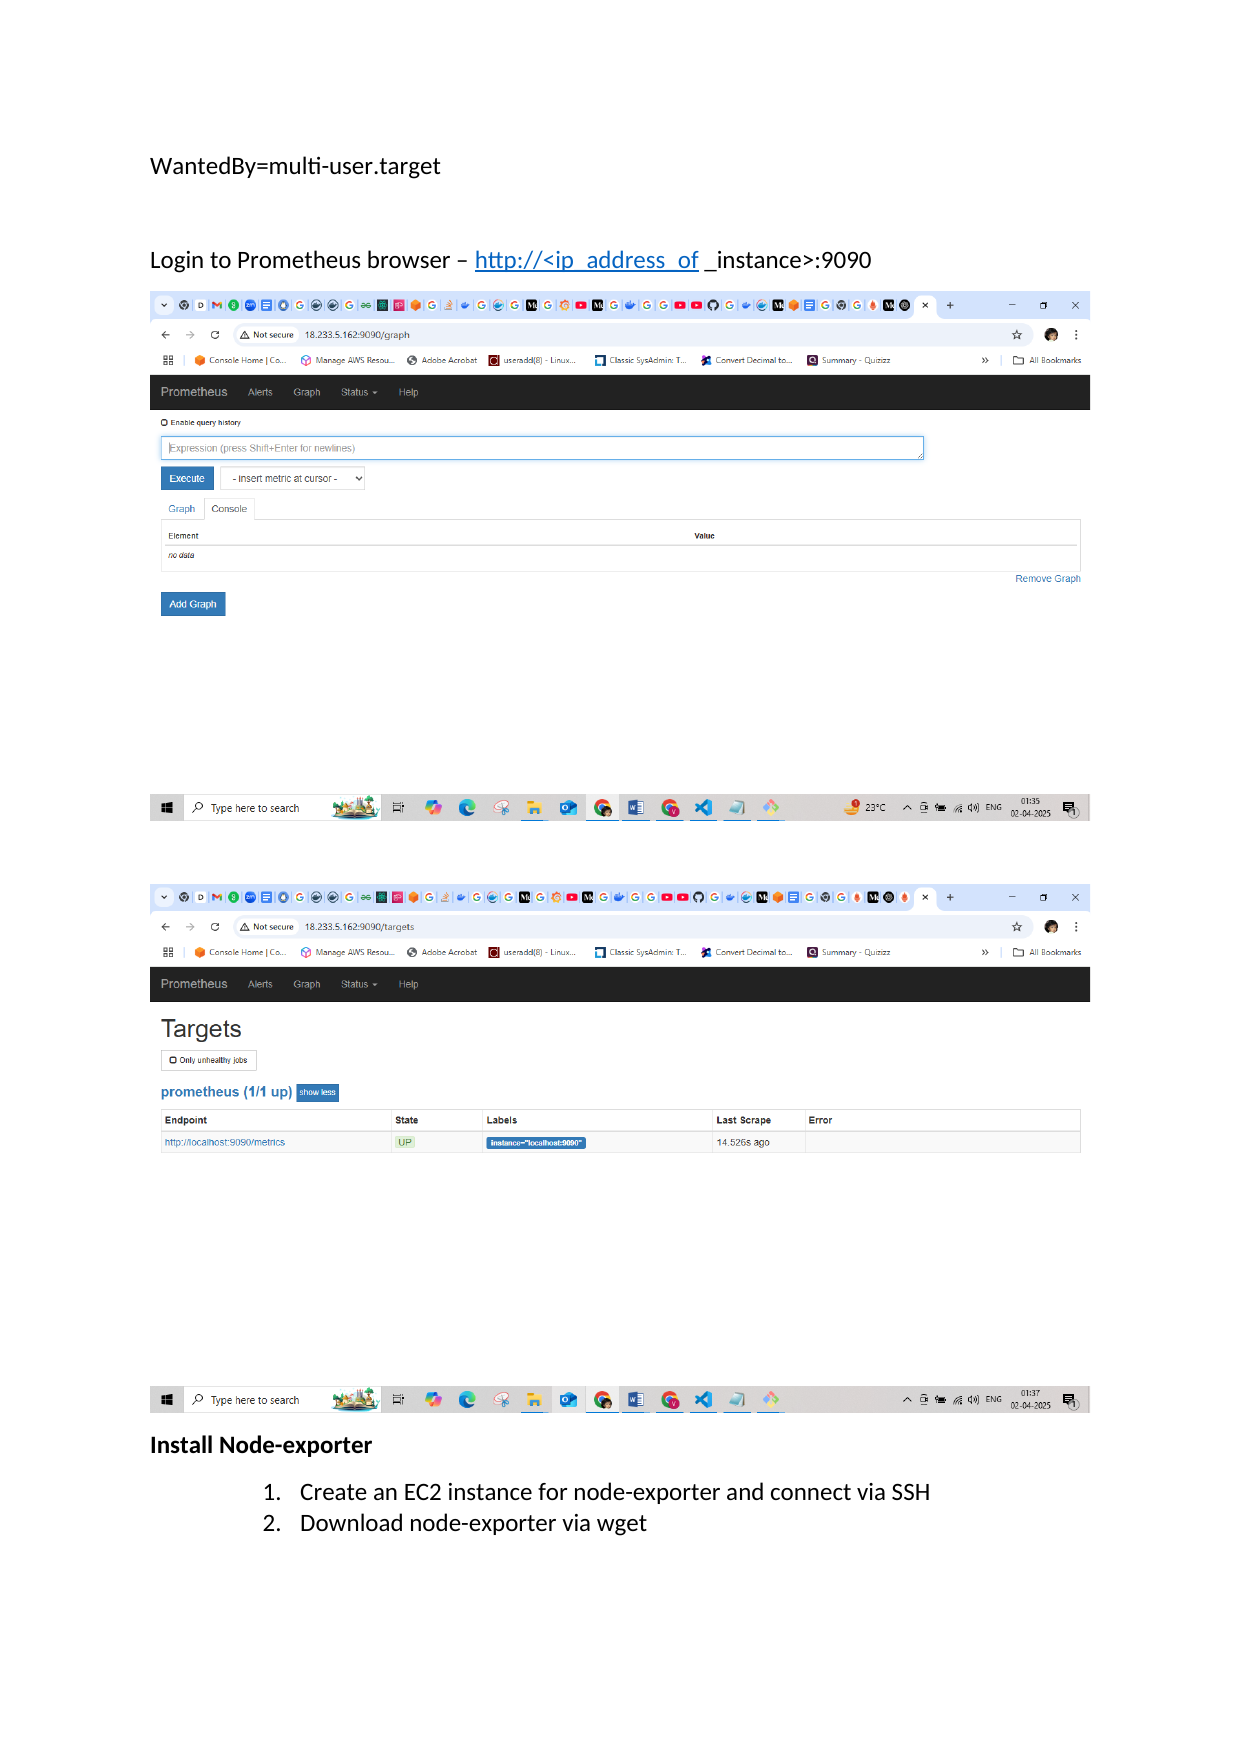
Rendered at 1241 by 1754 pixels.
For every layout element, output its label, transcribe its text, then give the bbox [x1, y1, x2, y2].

text Install Node-exporter [150, 1429, 1090, 1460]
list Create an EC2 instance for node-exporter and connect via SSH [262, 1477, 1090, 1507]
picture [150, 884, 1091, 1413]
picture [150, 291, 1091, 821]
list Download node-exporter via wget [262, 1507, 1090, 1538]
text WantedBy=multi-user.target [150, 150, 1090, 181]
text Login to Prometheus browser – http://<ip_address_of _instance>:9090 [150, 244, 1090, 275]
